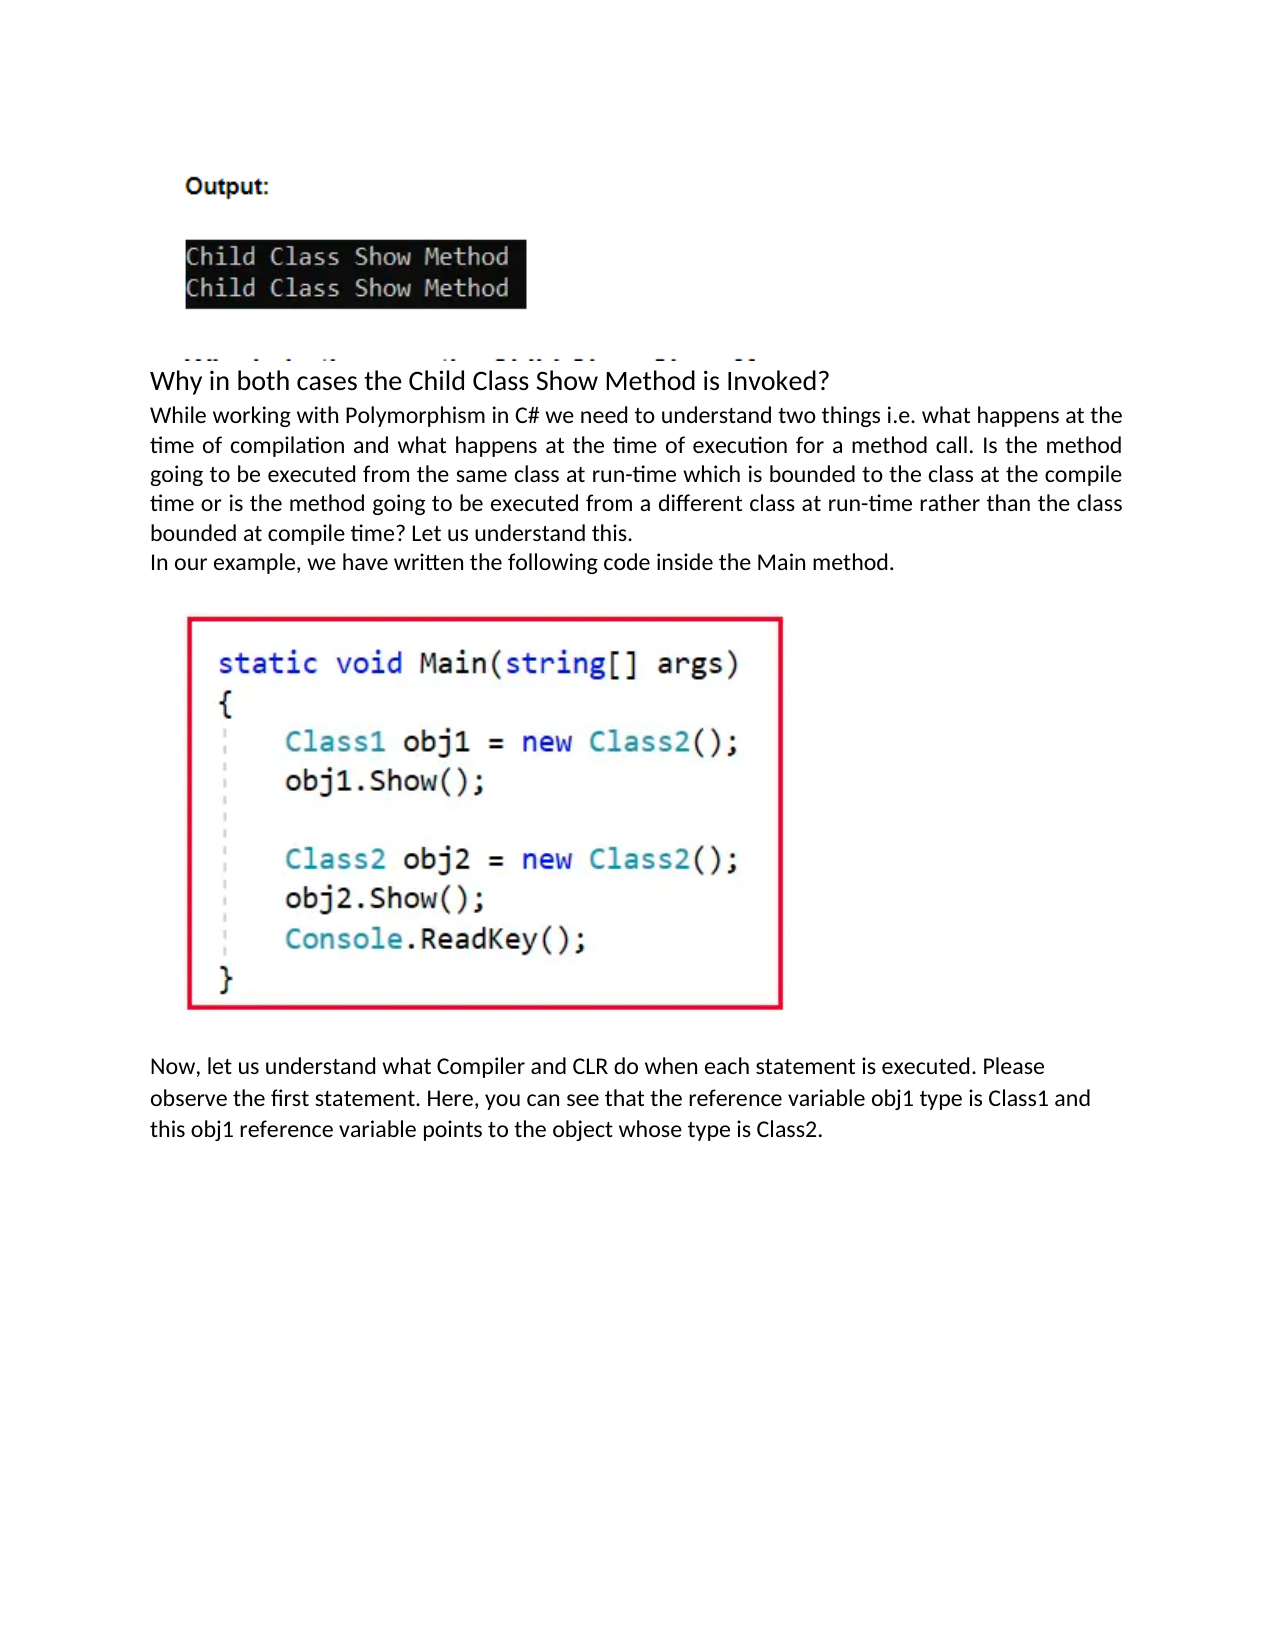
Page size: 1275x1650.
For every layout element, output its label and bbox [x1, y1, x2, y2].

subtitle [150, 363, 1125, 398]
picture [150, 150, 755, 361]
picture [150, 592, 938, 1032]
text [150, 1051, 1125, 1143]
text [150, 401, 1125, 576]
